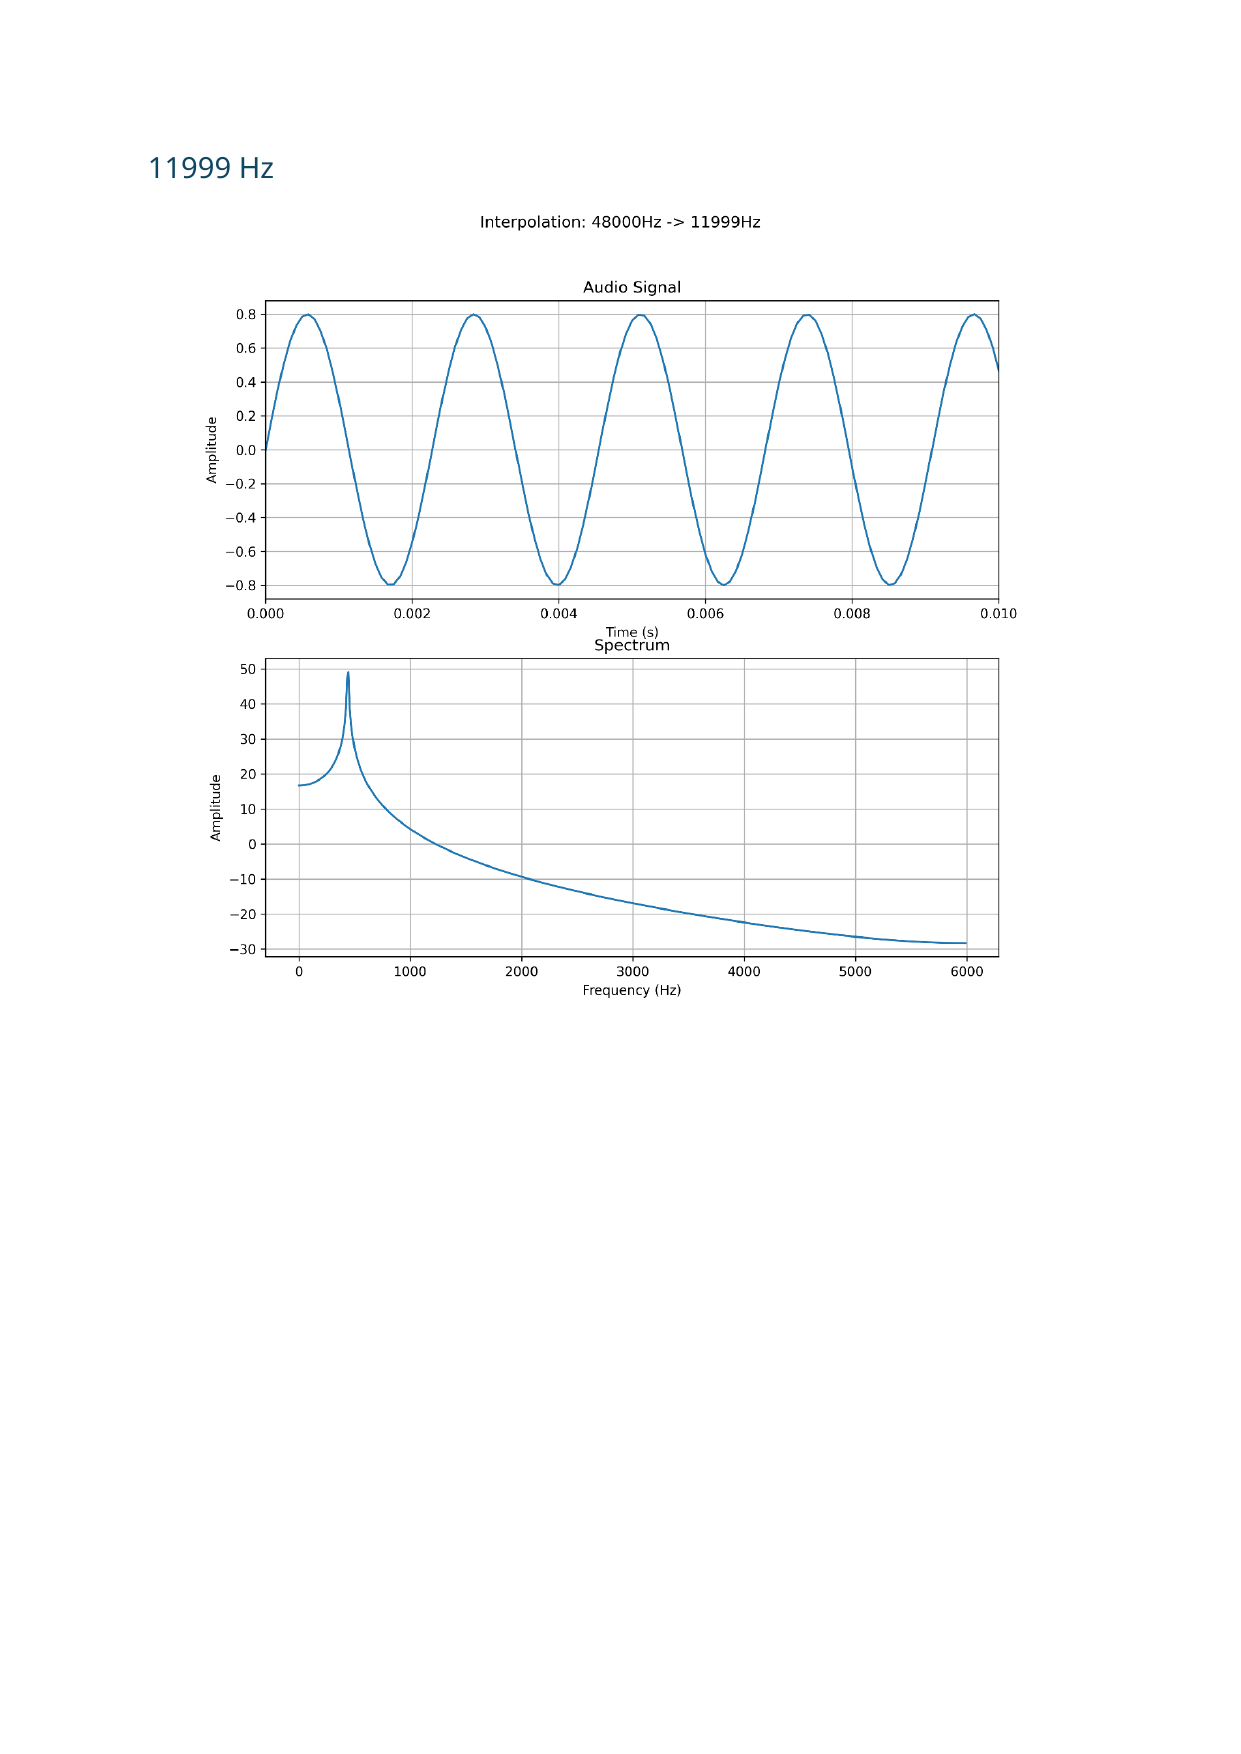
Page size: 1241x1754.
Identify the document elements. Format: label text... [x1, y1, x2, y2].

picture [147, 198, 1093, 1050]
subtitle 11999 Hz [148, 148, 1093, 187]
